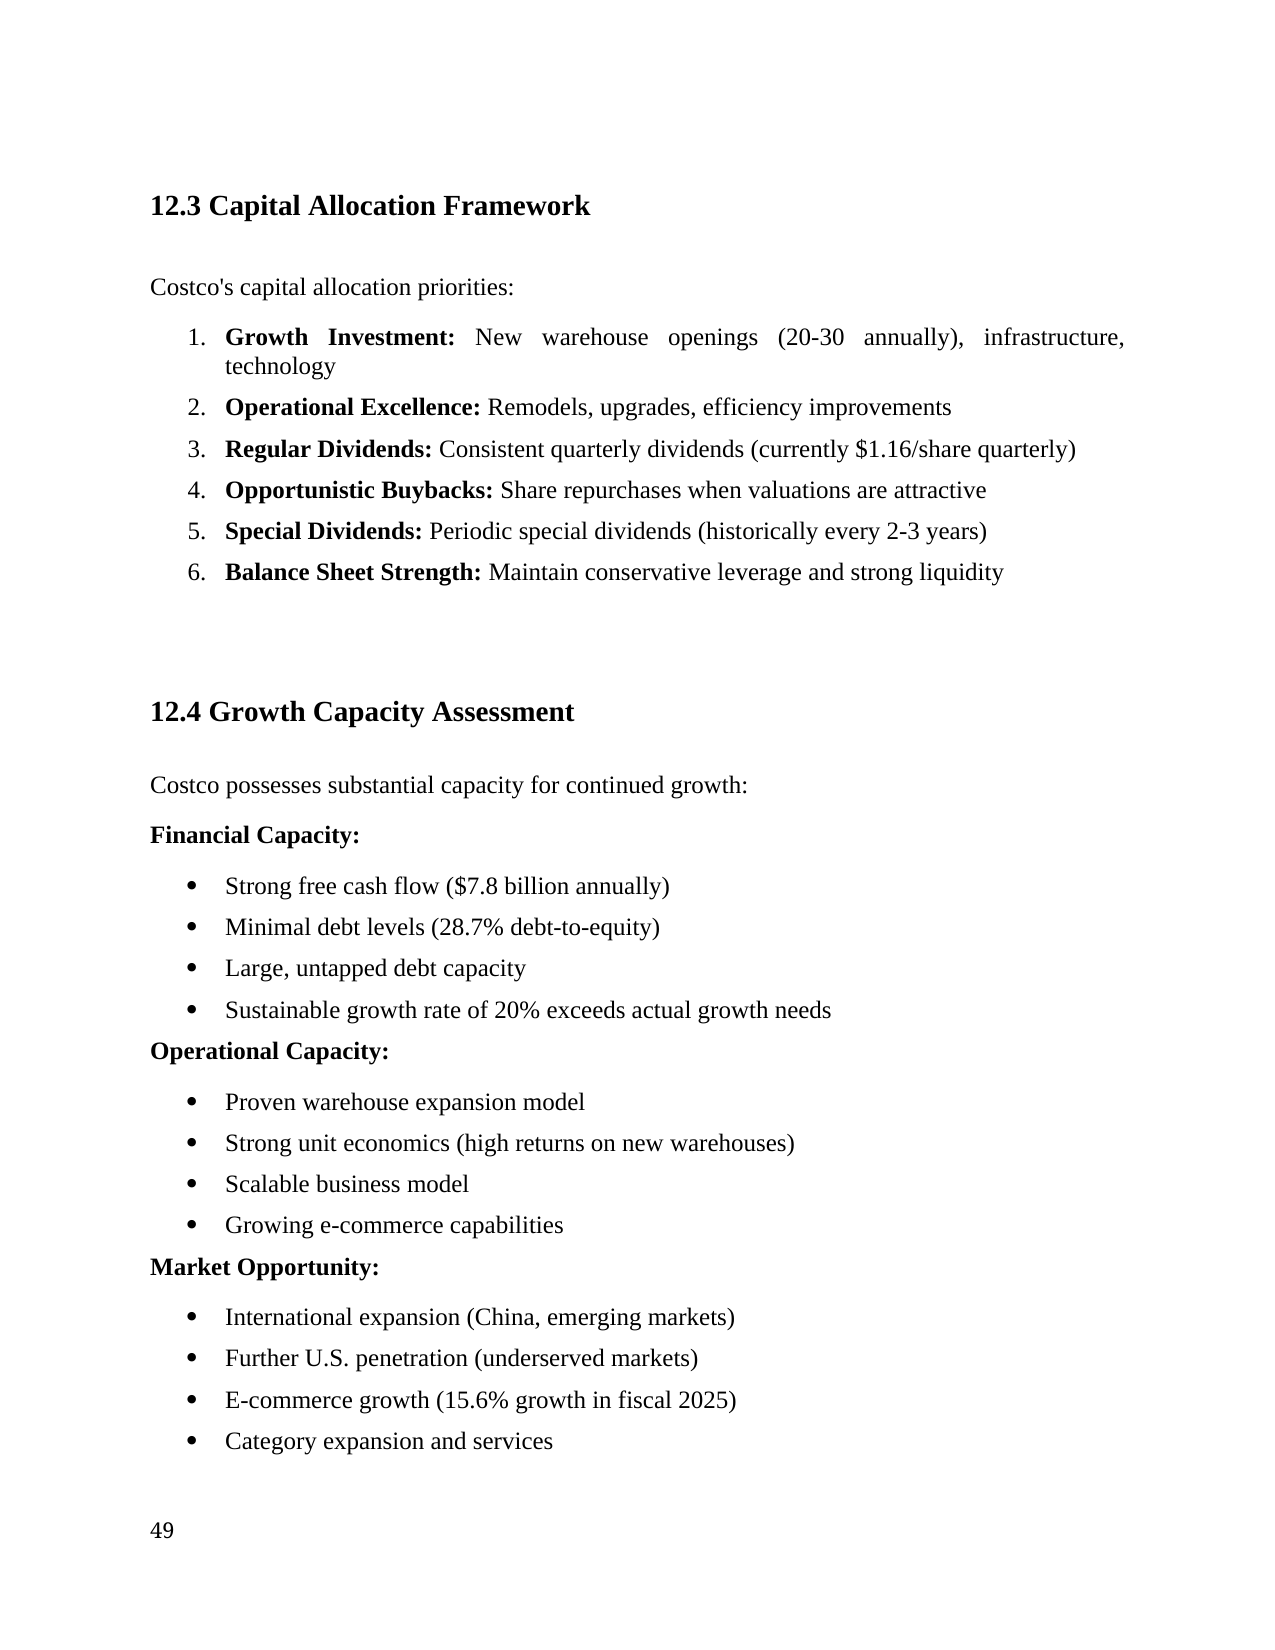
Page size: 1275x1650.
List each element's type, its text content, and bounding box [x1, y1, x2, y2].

list International expansion (China, emerging markets) [187, 1302, 1125, 1331]
list Regular Dividends: Consistent quarterly dividends (currently $1.16/share quarterly) [187, 434, 1125, 462]
subtitle 12.4 Growth Capacity Assessment [150, 694, 1125, 727]
list Growth Investment: New warehouse openings (20-30 annually), infrastructure, technology [187, 322, 1125, 380]
list E-commerce growth (15.6% growth in fiscal 2025) [187, 1385, 1125, 1413]
list Further U.S. penetration (underserved markets) [187, 1343, 1125, 1372]
list Special Dividends: Periodic special dividends (historically every 2-3 years) [187, 516, 1125, 545]
subtitle 12.3 Capital Allocation Framework [150, 188, 1125, 221]
list Operational Excellence: Remodels, upgrades, efficiency improvements [187, 392, 1125, 421]
list Growing e-commerce capabilities [187, 1210, 1125, 1239]
list Scalable business model [187, 1169, 1125, 1198]
text Financial Capacity: [150, 820, 1125, 849]
list Strong unit economics (high returns on new warehouses) [187, 1128, 1125, 1157]
list Category expansion and services [187, 1426, 1125, 1455]
list Minimal debt levels (28.7% debt-to-equity) [187, 912, 1125, 941]
list Strong free cash flow ($7.8 billion annually) [187, 871, 1125, 900]
text Costco's capital allocation priorities: [150, 272, 1125, 301]
list Opportunistic Buybacks: Share repurchases when valuations are attractive [187, 475, 1125, 504]
list Sustainable growth rate of 20% exceeds actual growth needs [187, 995, 1125, 1023]
list Balance Sheet Strength: Maintain conservative leverage and strong liquidity [187, 557, 1125, 586]
list Proven warehouse expansion model [187, 1087, 1125, 1115]
text Operational Capacity: [150, 1036, 1125, 1065]
list Large, untapped debt capacity [187, 953, 1125, 982]
text Market Opportunity: [150, 1252, 1125, 1280]
text Costco possesses substantial capacity for continued growth: [150, 770, 1125, 798]
